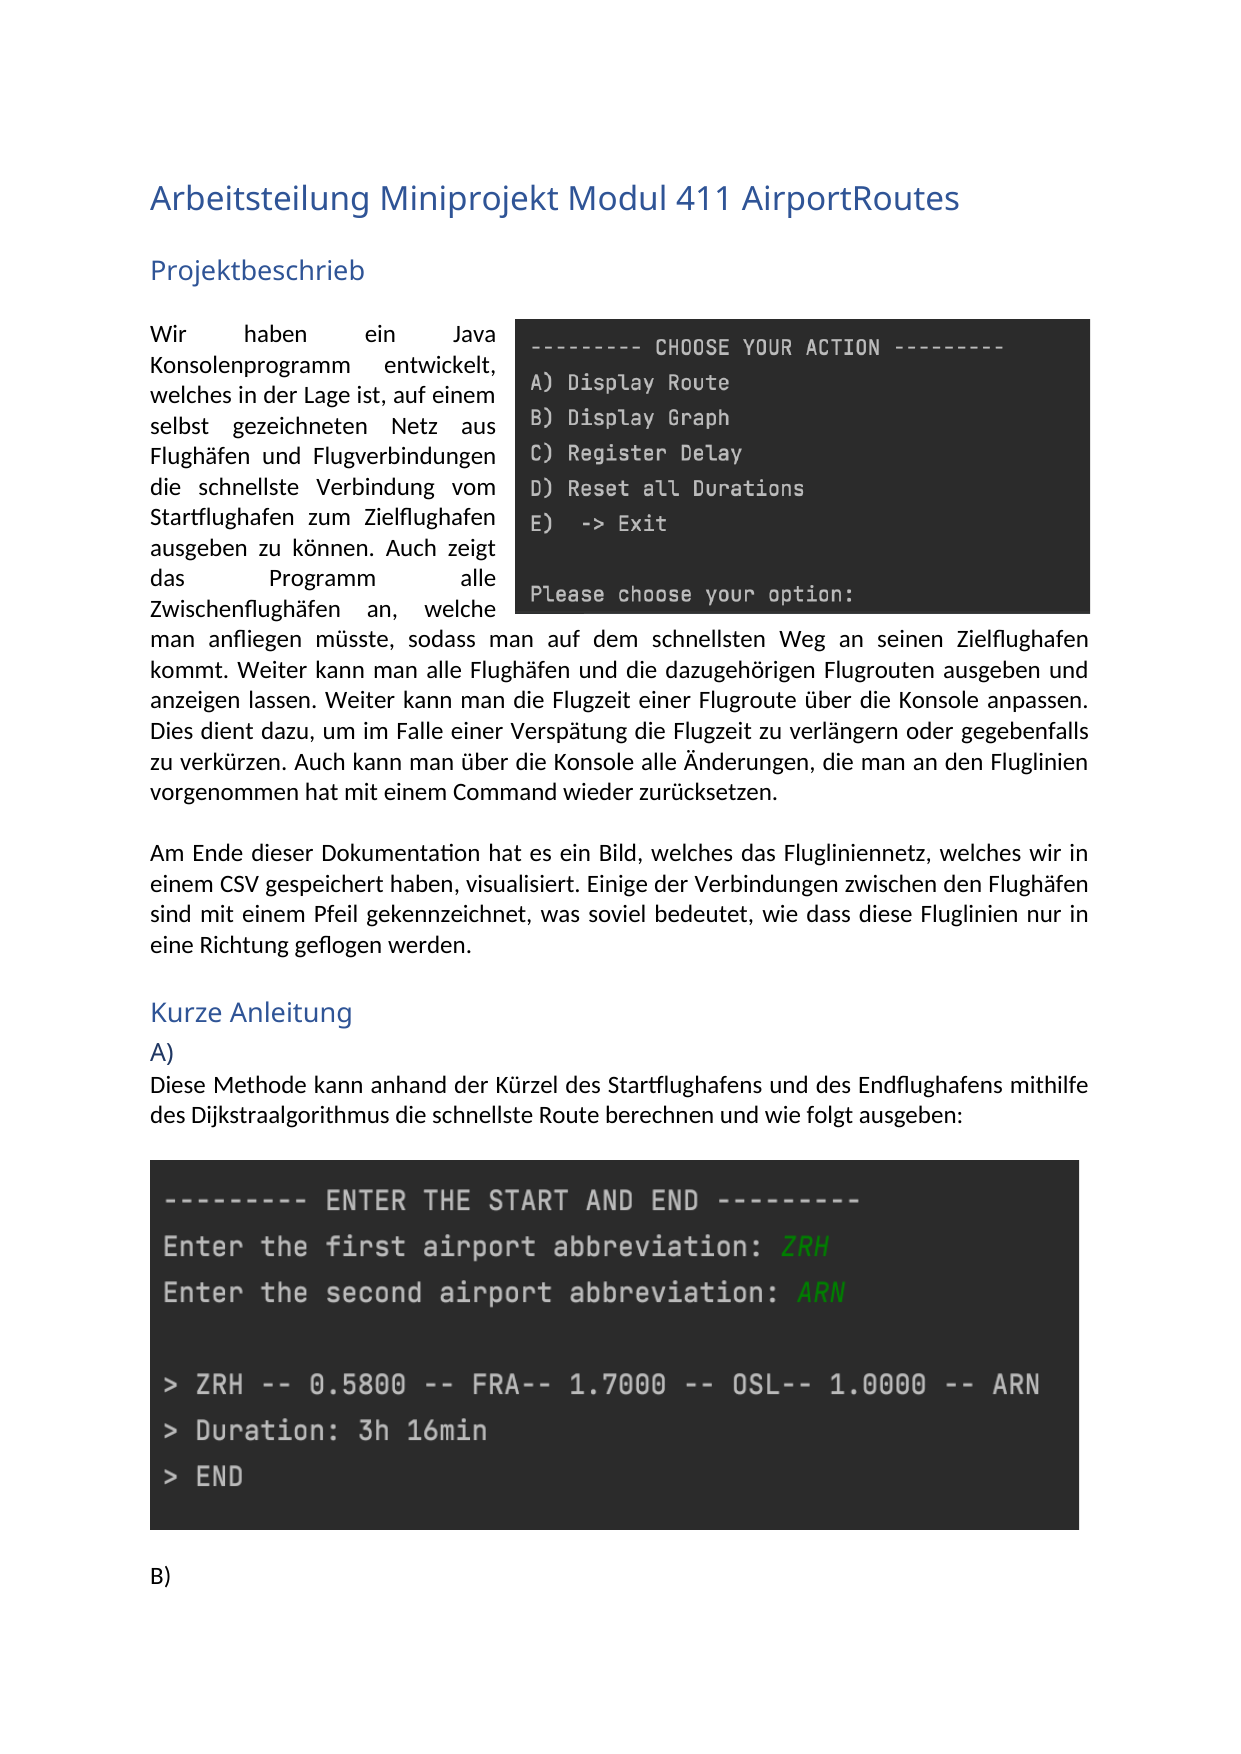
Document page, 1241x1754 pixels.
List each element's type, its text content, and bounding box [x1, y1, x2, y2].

text Am Ende dieser Dokumentation hat es ein Bild, welches das Flugliniennetz, welches wir in einem CSV gespeichert haben, visualisiert. Einige der Verbindungen zwischen den Flughäfen sind mit einem Pfeil gekennzeichnet, was soviel bedeutet, wie dass diese Fluglinien nur in eine Richtung geflogen werden. [150, 837, 1090, 959]
text Projektbeschrieb [150, 251, 1090, 288]
subtitle A) [150, 1035, 1090, 1069]
text Diese Methode kann anhand der Kürzel des Startflughafens und des Endflughafens mithilfe des Dijkstraalgorithmus die schnellste Route berechnen und wie folgt ausgeben: [150, 1069, 1090, 1130]
picture [150, 1160, 1080, 1530]
text B) [150, 1560, 1090, 1590]
subtitle Kurze Anleitung [150, 994, 1090, 1031]
subtitle Arbeitsteilung Miniprojekt Modul 411 AirportRoutes [150, 175, 1090, 220]
picture [515, 319, 1091, 614]
